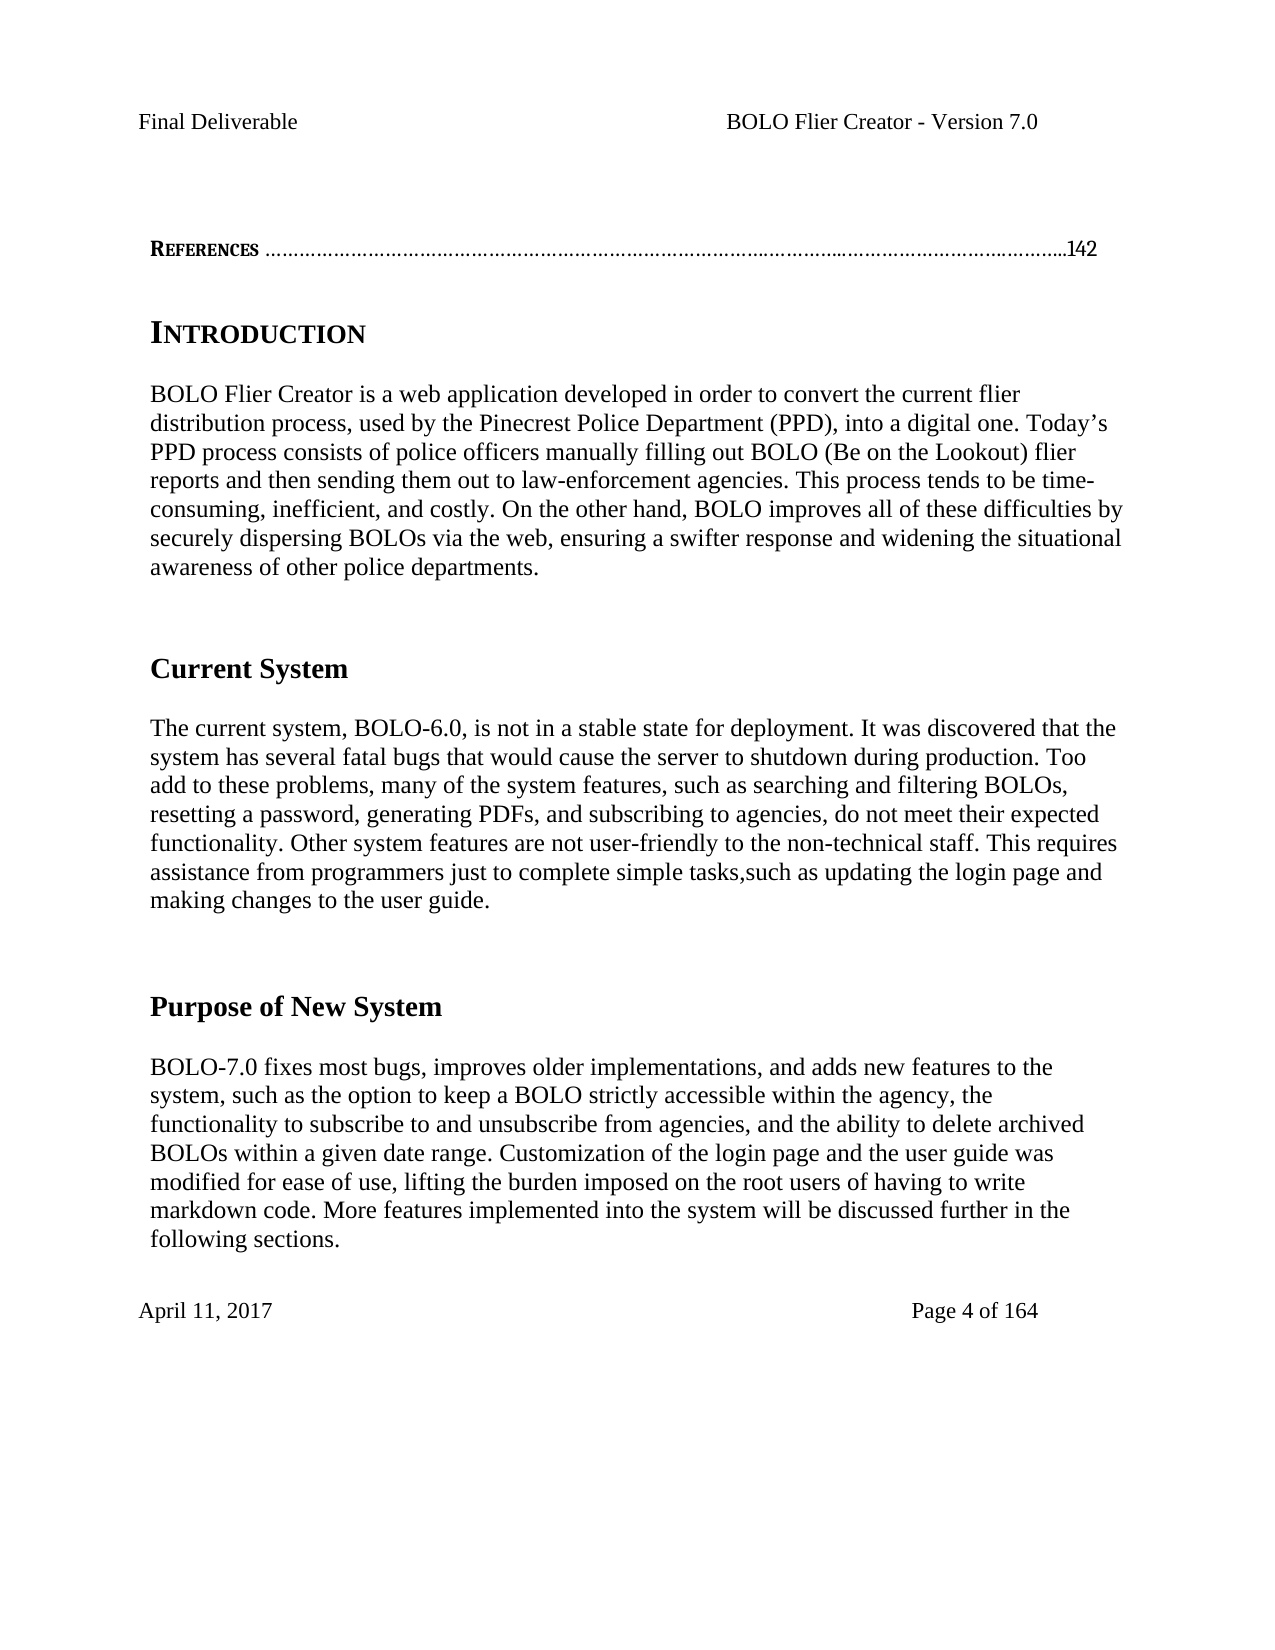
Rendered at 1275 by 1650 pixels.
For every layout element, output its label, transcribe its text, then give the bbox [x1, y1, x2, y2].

subtitle Current System [150, 651, 1125, 684]
subtitle Introduction [150, 312, 1125, 350]
text The current system, BOLO-6.0, is not in a stable state for deployment. It was discovered that the system has several fatal bugs that would cause the server to shutdown during production. Too add to these problems, many of the system features, such as searching and filtering BOLOs, resetting a password, generating PDFs, and subscribing to agencies, do not meet their expected functionality. Other system features are not user-friendly to the non-technical staff. This requires assistance from programmers just to complete simple tasks,such as updating the login page and making changes to the user guide. [150, 713, 1125, 914]
text BOLO-7.0 fixes most bugs, improves older implementations, and adds new features to the system, such as the option to keep a BOLO strictly accessible within the agency, the functionality to subscribe to and unsubscribe from agencies, and the ability to delete archived BOLOs within a given date range. Customization of the login page and the user guide was modified for ease of use, lifting the burden imposed on the root users of having to write markdown code. More features implemented into the system will be discussed further in the following sections. [150, 1052, 1125, 1253]
text BOLO Flier Creator is a web application developed in order to convert the current flier distribution process, used by the Pinecrest Police Department (PPD), into a digital one. Today’s PPD process consists of police officers manually filling out BOLO (Be on the Lookout) flier reports and then sending them out to law-enforcement agencies. This process tends to be time-consuming, inefficient, and costly. On the other hand, BOLO improves all of these difficulties by securely dispersing BOLOs via the web, ensuring a swifter response and widening the situational awareness of other police departments. [150, 379, 1125, 580]
subtitle Purpose of New System [150, 989, 1125, 1023]
